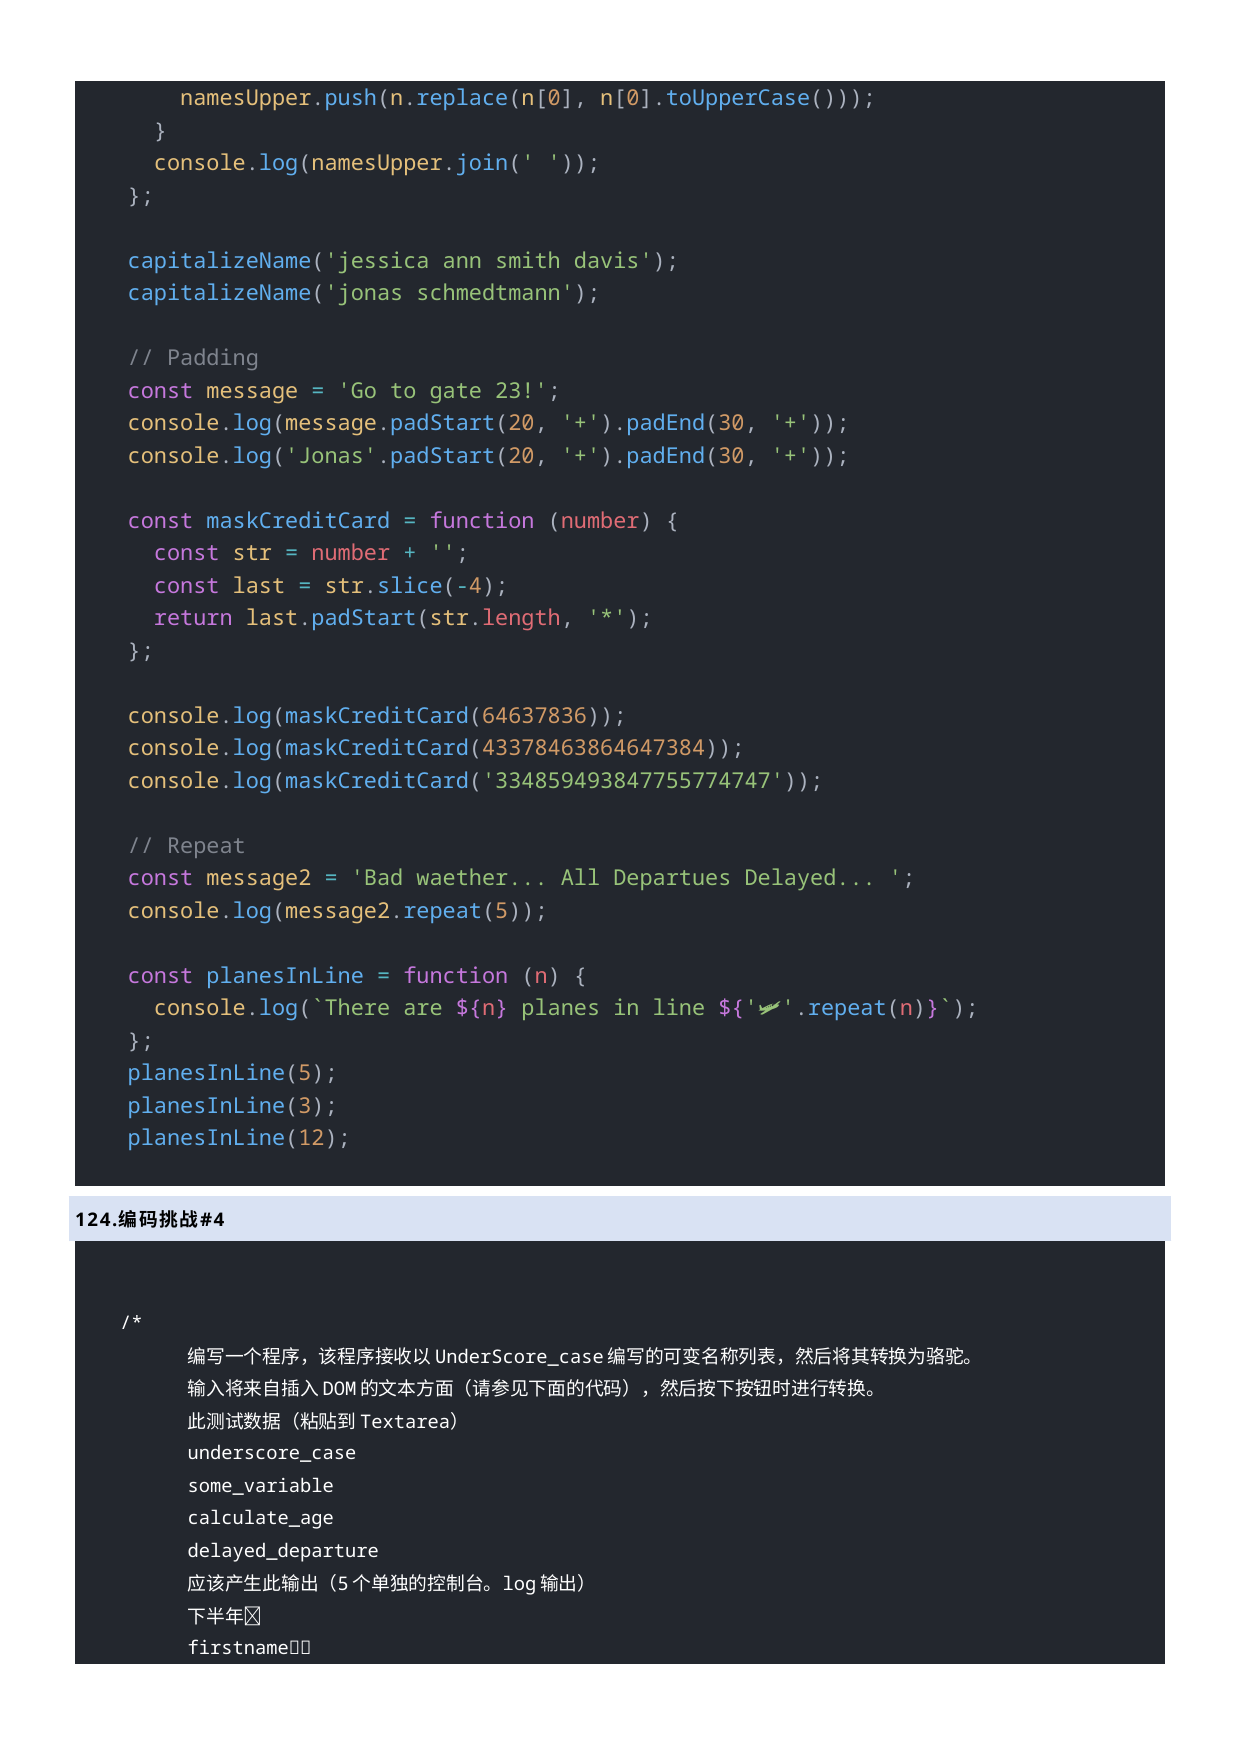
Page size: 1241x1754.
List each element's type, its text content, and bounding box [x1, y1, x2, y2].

text console.log(message2.repeat(5)); [75, 893, 1165, 926]
subtitle 124.编码挑战#4 [75, 1203, 1165, 1235]
text }; [75, 1023, 1165, 1056]
text const last = str.slice(-4); [75, 568, 1165, 601]
text planesInLine(3); [75, 1088, 1165, 1121]
text console.log(message.padStart(20, '+').padEnd(30, '+')); [75, 406, 1165, 438]
text console.log(maskCreditCard(64637836)); [75, 698, 1165, 731]
text underscore_case [75, 1436, 1165, 1469]
text console.log(namesUpper.join(' ')); [75, 146, 1165, 178]
text namesUpper.push(n.replace(n[0], n[0].toUpperCase())); [75, 81, 1165, 113]
text 下半年✅ [75, 1599, 1165, 1631]
text const planesInLine = function (n) { [75, 958, 1165, 991]
text calculate_age [75, 1501, 1165, 1534]
text }; [75, 633, 1165, 666]
text const str = number + ''; [75, 536, 1165, 568]
text some_variable [75, 1469, 1165, 1501]
text planesInLine(5); [75, 1056, 1165, 1088]
text 输入将来自插入DOM的文本方面（请参见下面的代码），然后按下按钮时进行转换。 [75, 1371, 1165, 1404]
text planesInLine(12); [75, 1121, 1165, 1153]
text console.log('Jonas'.padStart(20, '+').padEnd(30, '+')); [75, 438, 1165, 471]
text /* [75, 1306, 1165, 1339]
text console.log(`There are ${n} planes in line ${'🛩'.repeat(n)}`); [75, 991, 1165, 1023]
text const maskCreditCard = function (number) { [75, 503, 1165, 536]
text // Repeat [75, 828, 1165, 861]
text delayed_departure [75, 1534, 1165, 1566]
text 此测试数据（粘贴到Textarea） [75, 1404, 1165, 1436]
text const message2 = 'Bad waether... All Departues Delayed... '; [75, 861, 1165, 893]
text // Padding [75, 341, 1165, 373]
text } [75, 113, 1165, 146]
text const message = 'Go to gate 23!'; [75, 373, 1165, 406]
text return last.padStart(str.length, '*'); [75, 601, 1165, 633]
text capitalizeName('jonas schmedtmann'); [75, 276, 1165, 308]
text 应该产生此输出（5个单独的控制台。log输出） [75, 1566, 1165, 1599]
text }; [75, 178, 1165, 211]
text firstname✅✅ [75, 1631, 1165, 1664]
text console.log(maskCreditCard('334859493847755774747')); [75, 763, 1165, 796]
text console.log(maskCreditCard(43378463864647384)); [75, 731, 1165, 763]
text 编写一个程序，该程序接收以UnderScore_case编写的可变名称列表，然后将其转换为骆驼。 [75, 1339, 1165, 1371]
text capitalizeName('jessica ann smith davis'); [75, 243, 1165, 276]
